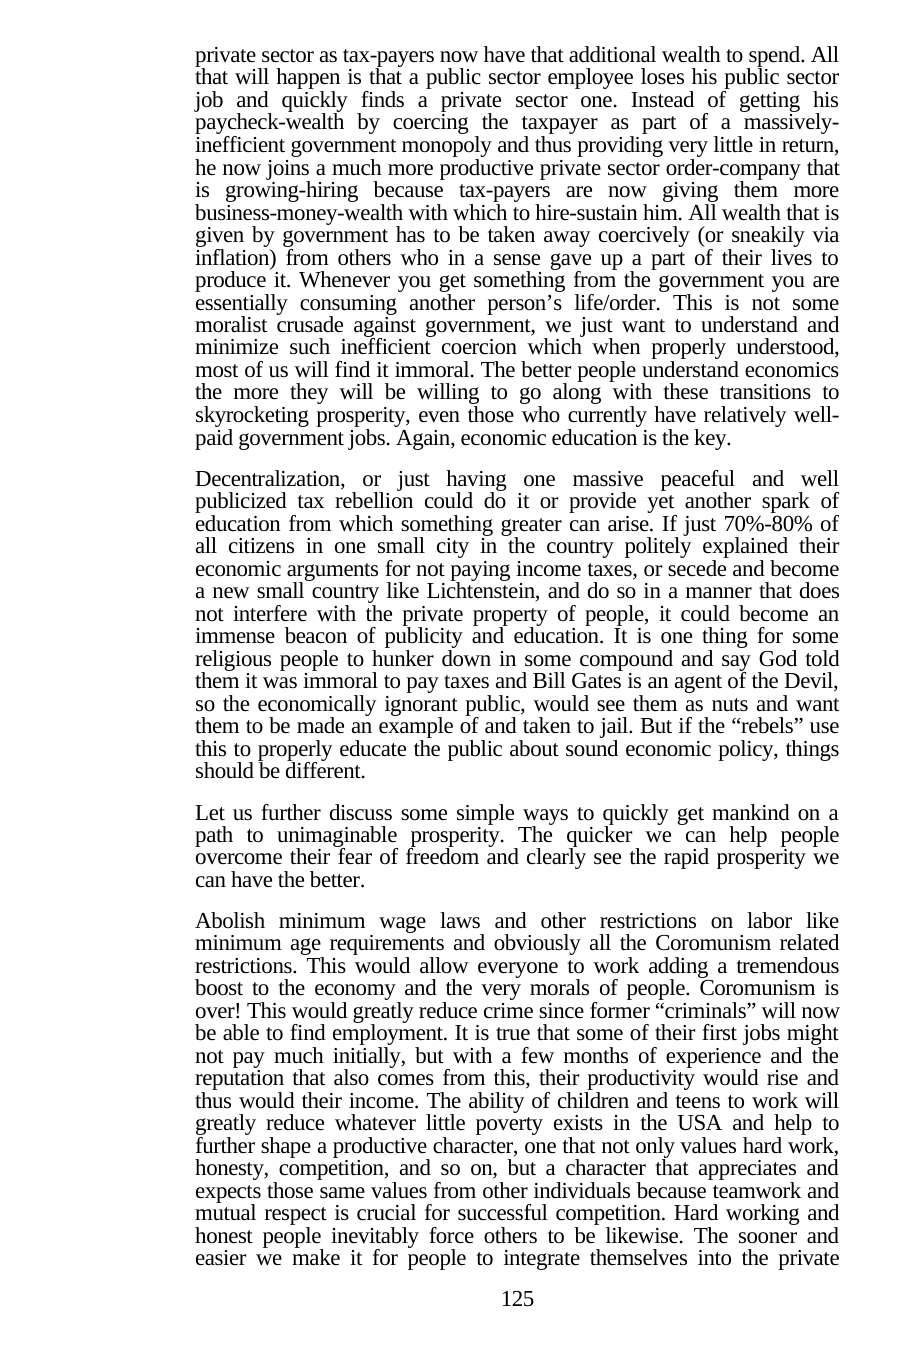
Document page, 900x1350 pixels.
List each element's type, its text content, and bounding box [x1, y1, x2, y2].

text Decentralization, or just having one massive peaceful and well publicized tax rebellion could do it or provide yet another spark of education from which something greater can arise. If just 70%-80% of all citizens in one small city in the country politely explained their economic arguments for not paying income taxes, or secede and become a new small country like Lichtenstein, and do so in a manner that does not interfere with the private property of people, it could become an immense beacon of publicity and education. It is one thing for some religious people to hunker down in some compound and say God told them it was immoral to pay taxes and Bill Gates is an agent of the Devil, so the economically ignorant public, would see them as nuts and want them to be made an example of and taken to jail. But if the “rebels” use this to properly educate the public about sound economic policy, things should be different. [195, 469, 840, 783]
text Let us further discuss some simple ways to quickly get mankind on a path to unimaginable prosperity. The quicker we can help people overcome their fear of freedom and clearly see the rapid prosperity we can have the better. [195, 802, 840, 892]
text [195, 45, 840, 450]
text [195, 911, 840, 1271]
